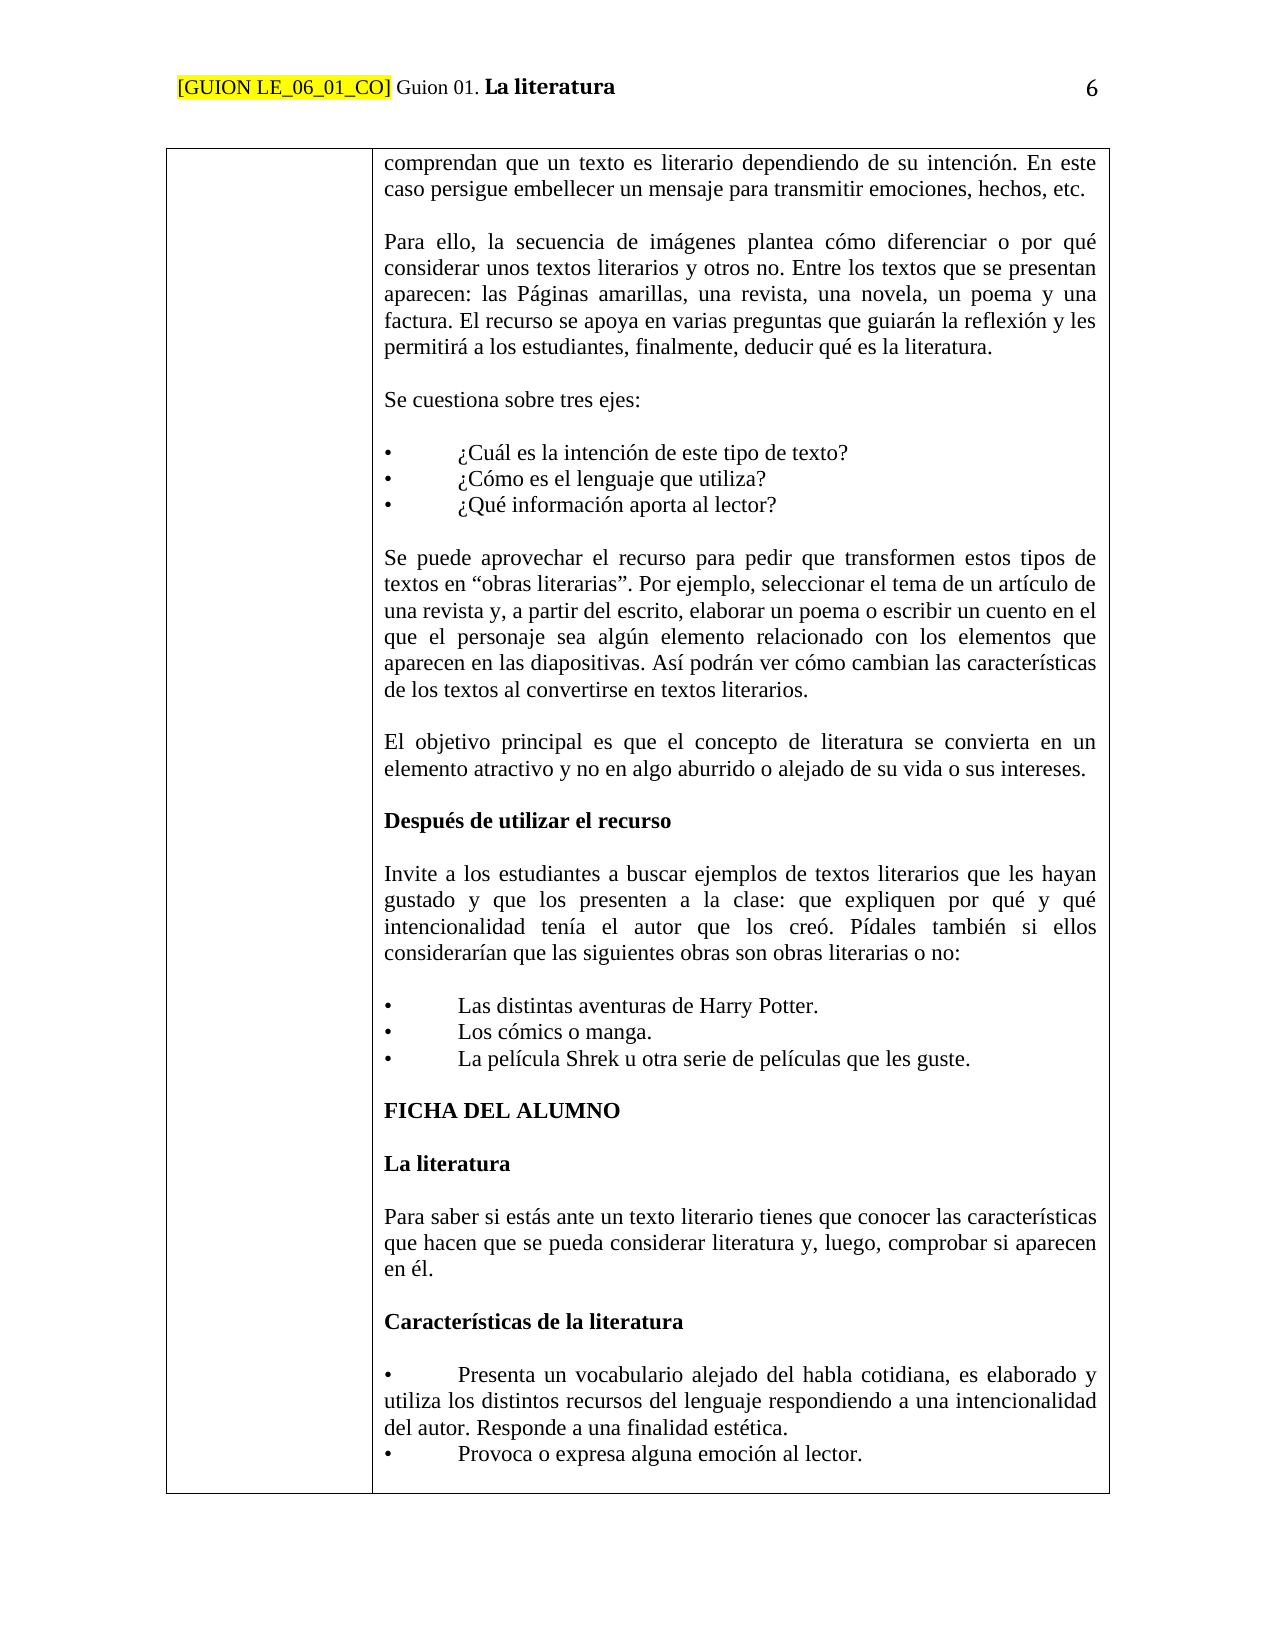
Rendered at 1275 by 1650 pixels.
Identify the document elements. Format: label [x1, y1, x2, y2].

table_cell [373, 149, 1109, 1493]
table_cell [167, 149, 372, 1493]
